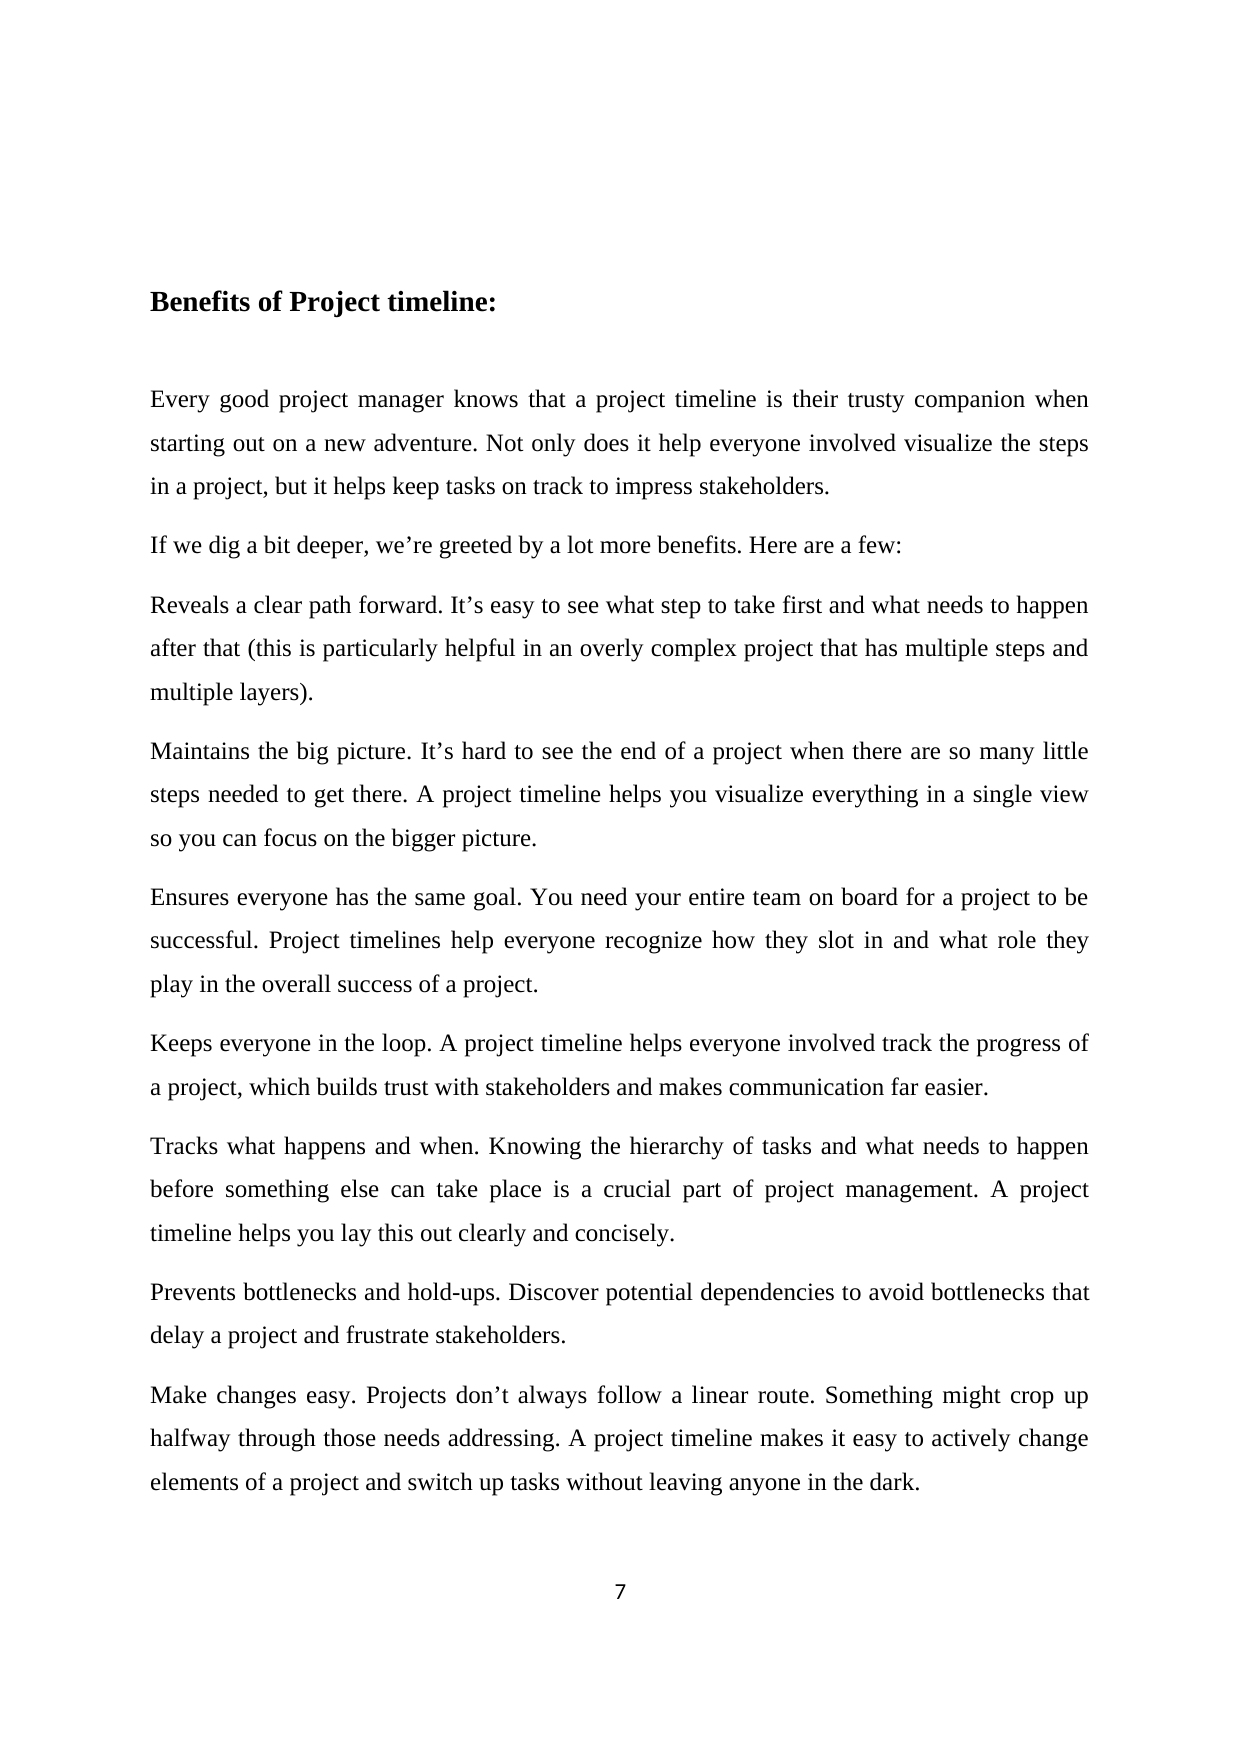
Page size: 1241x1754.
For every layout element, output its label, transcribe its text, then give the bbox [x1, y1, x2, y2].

text Maintains the big picture. It’s hard to see the end of a project when there are so many little steps needed to get there. A project timeline helps you visualize everything in a single view so you can focus on the bigger picture. [150, 736, 1090, 851]
text Ensures everyone has the same goal. You need your entire team on board for a project to be successful. Project timelines help everyone recognize how they slot in and what role they play in the overall success of a project. [150, 882, 1090, 997]
text Prevents bottlenecks and hold-ups. Discover potential dependencies to avoid bottlenecks that delay a project and frustrate stakeholders. [150, 1277, 1090, 1349]
text Tracks what happens and when. Knowing the hierarchy of tasks and what needs to happen before something else can take place is a crucial part of project management. A project timeline helps you lay this out clearly and concisely. [150, 1131, 1090, 1246]
text Reveals a clear path forward. It’s easy to see what step to take first and what needs to happen after that (this is particularly helpful in an overly complex project that has multiple steps and multiple layers). [150, 590, 1090, 705]
text Make changes easy. Projects don’t always follow a linear route. Something might crop up halfway through those needs addressing. A project timeline makes it easy to actively change elements of a project and switch up tasks without leaving anyone in the dark. [150, 1380, 1090, 1495]
text Every good project manager knows that a project timeline is their trusty companion when starting out on a new adventure. Not only does it help everyone involved visualize the steps in a project, but it helps keep tasks on track to impress stakeholders. [150, 384, 1090, 499]
text If we dig a bit deeper, we’re greeted by a lot more benefits. Here are a few: [150, 531, 1090, 559]
text Benefits of Project timeline: [150, 284, 1090, 317]
text Keeps everyone in the loop. A project timeline helps everyone involved track the progress of a project, which builds trust with stakeholders and makes communication far easier. [150, 1028, 1090, 1100]
